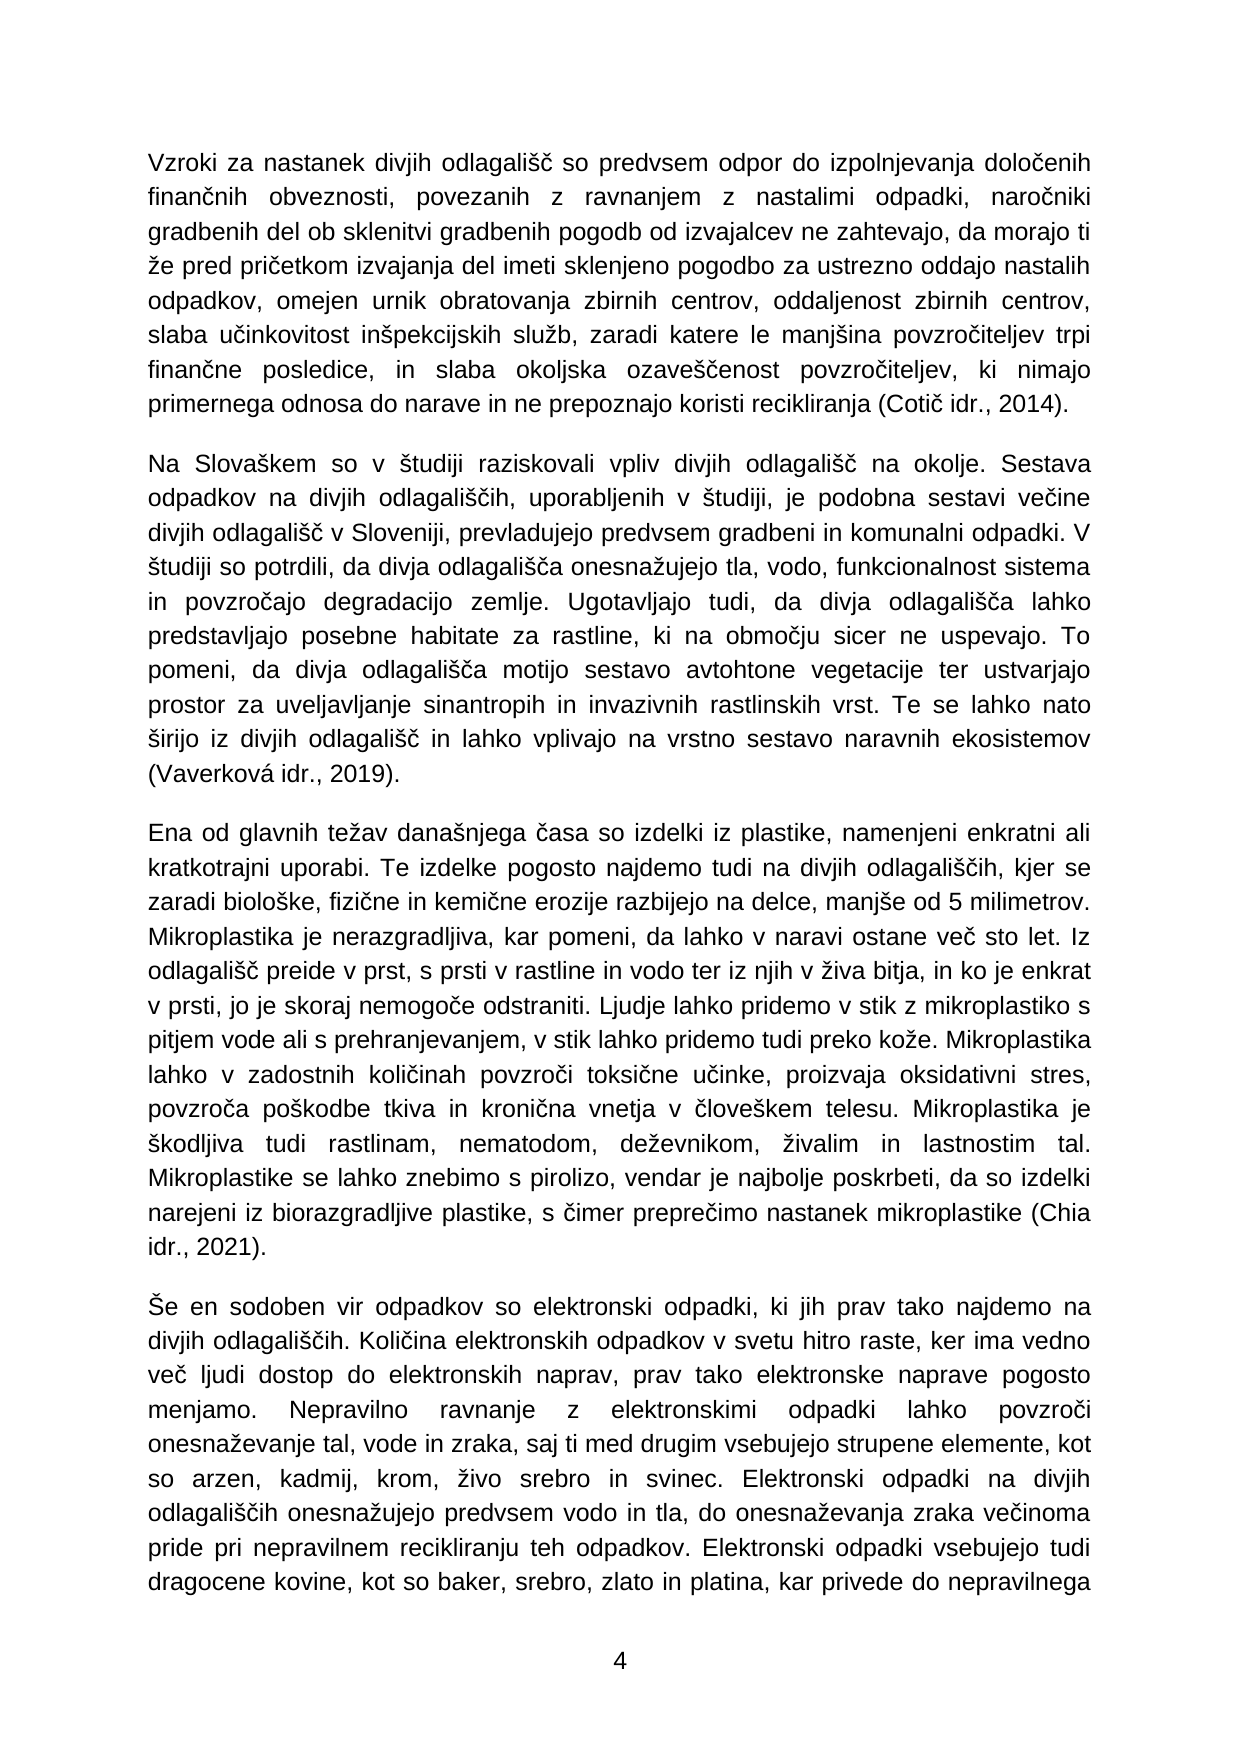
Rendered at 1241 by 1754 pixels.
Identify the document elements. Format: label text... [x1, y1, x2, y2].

text Ena od glavnih težav današnjega časa so izdelki iz plastike, namenjeni enkratni ali kratkotrajni uporabi. Te izdelke pogosto najdemo tudi na divjih odlagališčih, kjer se zaradi biološke, fizične in kemične erozije razbijejo na delce, manjše od 5 milimetrov. Mikroplastika je nerazgradljiva, kar pomeni, da lahko v naravi ostane več sto let. Iz odlagališč preide v prst, s prsti v rastline in vodo ter iz njih v živa bitja, in ko je enkrat v prsti, jo je skoraj nemogoče odstraniti. Ljudje lahko pridemo v stik z mikroplastiko s pitjem vode ali s prehranjevanjem, v stik lahko pridemo tudi preko kože. Mikroplastika lahko v zadostnih količinah povzroči toksične učinke, proizvaja oksidativni stres, povzroča poškodbe tkiva in kronična vnetja v človeškem telesu. Mikroplastika je škodljiva tudi rastlinam, nematodom, deževnikom, živalim in lastnostim tal. Mikroplastike se lahko znebimo s pirolizo, vendar je najbolje poskrbeti, da so izdelki narejeni iz biorazgradljive plastike, s čimer preprečimo nastanek mikroplastike (Chia idr., 2021). [148, 818, 1092, 1261]
text Vzroki za nastanek divjih odlagališč so predvsem odpor do izpolnjevanja določenih finančnih obveznosti, povezanih z ravnanjem z nastalimi odpadki, naročniki gradbenih del ob sklenitvi gradbenih pogodb od izvajalcev ne zahtevajo, da morajo ti že pred pričetkom izvajanja del imeti sklenjeno pogodbo za ustrezno oddajo nastalih odpadkov, omejen urnik obratovanja zbirnih centrov, oddaljenost zbirnih centrov, slaba učinkovitost inšpekcijskih služb, zaradi katere le manjšina povzročiteljev trpi finančne posledice, in slaba okoljska ozaveščenost povzročiteljev, ki nimajo primernega odnosa do narave in ne prepoznajo koristi recikliranja (Cotič idr., 2014). [148, 148, 1092, 418]
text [148, 1292, 1092, 1596]
text Na Slovaškem so v študiji raziskovali vpliv divjih odlagališč na okolje. Sestava odpadkov na divjih odlagališčih, uporabljenih v študiji, je podobna sestavi večine divjih odlagališč v Sloveniji, prevladujejo predvsem gradbeni in komunalni odpadki. V študiji so potrdili, da divja odlagališča onesnažujejo tla, vodo, funkcionalnost sistema in povzročajo degradacijo zemlje. Ugotavljajo tudi, da divja odlagališča lahko predstavljajo posebne habitate za rastline, ki na območju sicer ne uspevajo. To pomeni, da divja odlagališča motijo sestavo avtohtone vegetacije ter ustvarjajo prostor za uveljavljanje sinantropih in invazivnih rastlinskih vrst. Te se lahko nato širijo iz divjih odlagališč in lahko vplivajo na vrstno sestavo naravnih ekosistemov (Vaverková idr., 2019). [148, 448, 1092, 788]
